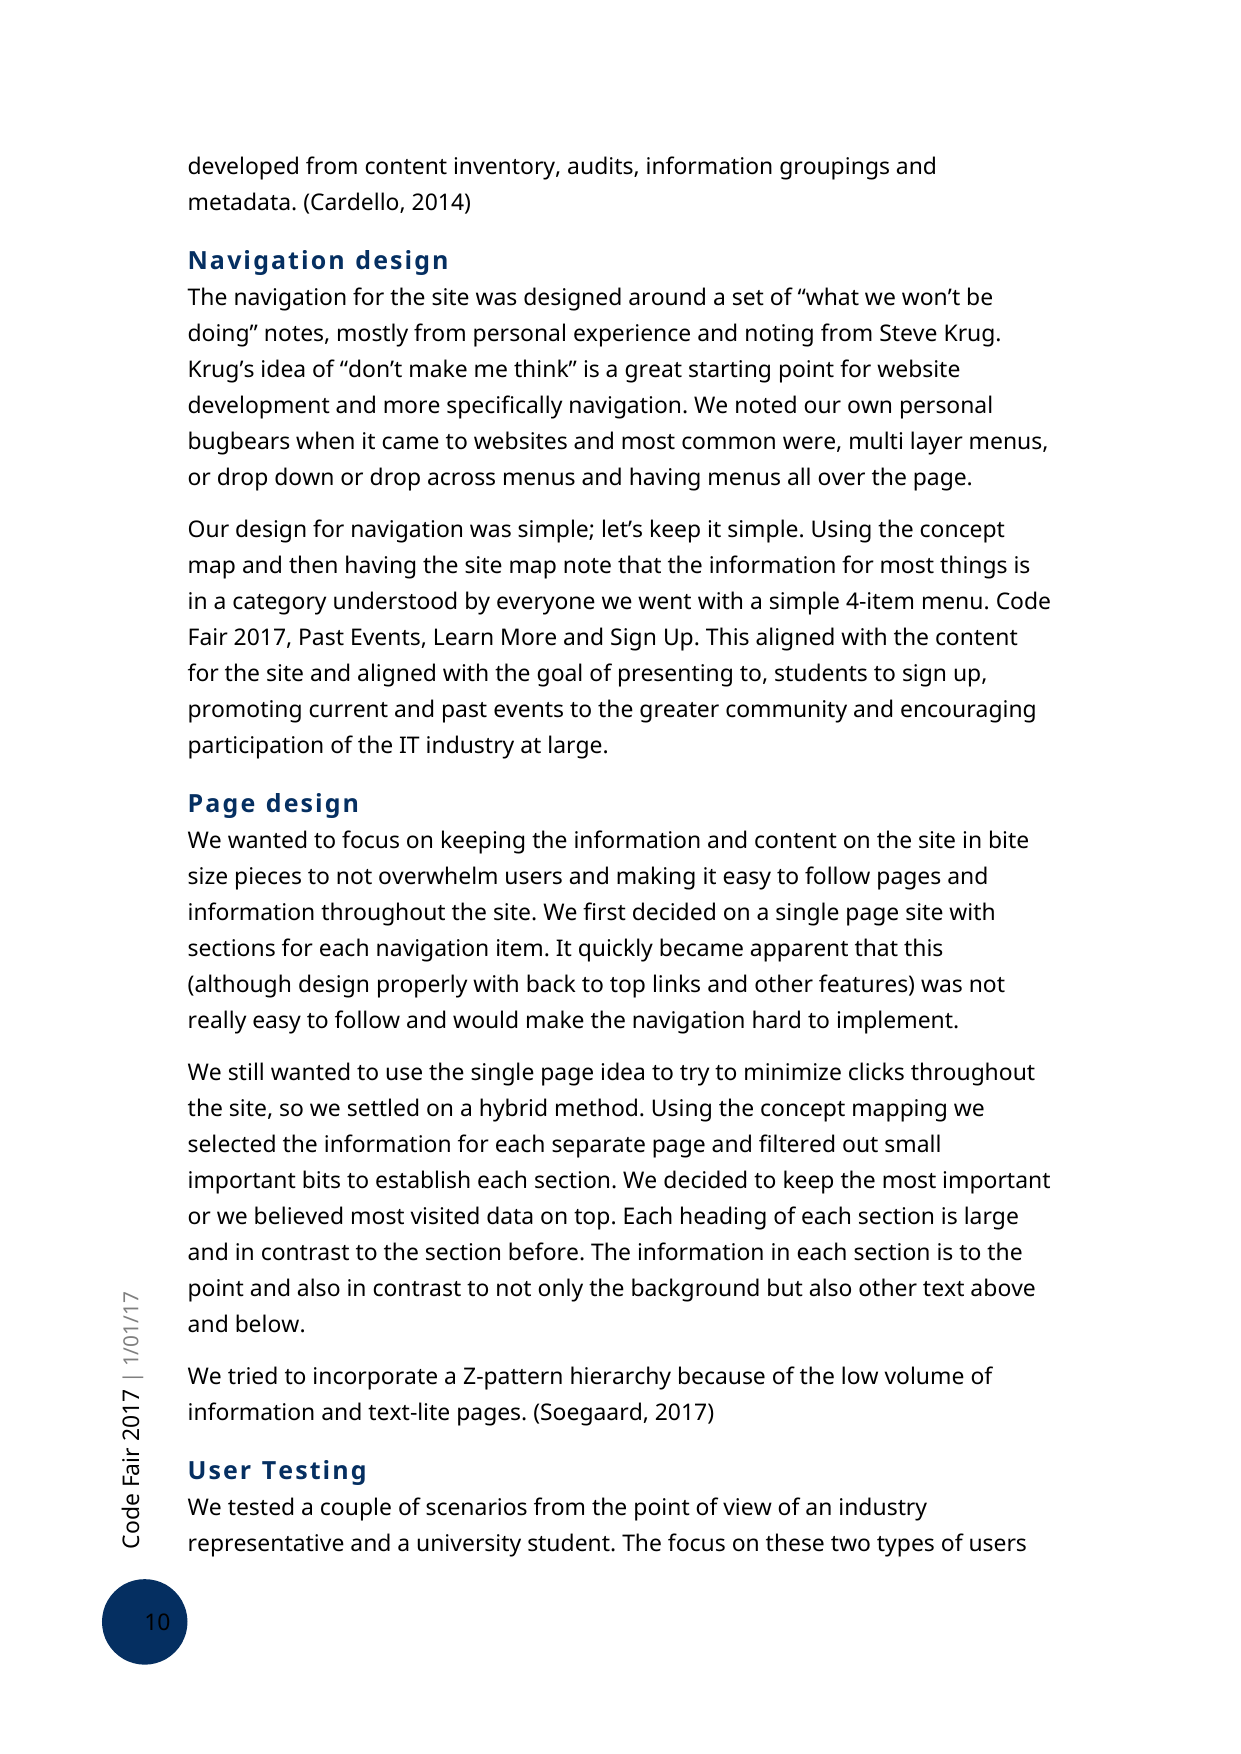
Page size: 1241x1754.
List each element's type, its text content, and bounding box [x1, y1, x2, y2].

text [187, 150, 1053, 217]
text We wanted to focus on keeping the information and content on the site in bite size pieces to not overwhelm users and making it easy to follow pages and information throughout the site. We first decided on a single page site with sections for each navigation item. It quickly became apparent that this (although design properly with back to top links and other features) was not really easy to follow and would make the navigation hard to implement. [187, 824, 1053, 1035]
subtitle Navigation design [187, 243, 1053, 277]
text Our design for navigation was simple; let’s keep it simple. Using the concept map and then having the site map note that the information for most things is in a category understood by everyone we went with a simple 4-item menu. Code Fair 2017, Past Events, Learn More and Sign Up. This aligned with the content for the site and aligned with the goal of presenting to, students to sign up, promoting current and past events to the greater community and encouraging participation of the IT industry at large. [187, 513, 1053, 760]
subtitle User Testing [187, 1453, 1053, 1487]
text The navigation for the site was designed around a set of “what we won’t be doing” notes, mostly from personal experience and noting from Steve Krug. Krug’s idea of “don’t make me think” is a great starting point for website development and more specifically navigation. We noted our own personal bugbears when it came to websites and most common were, multi layer menus, or drop down or drop across menus and having menus all over the page. [187, 281, 1053, 492]
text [187, 1491, 1053, 1558]
subtitle Page design [187, 786, 1053, 820]
text We still wanted to use the single page idea to try to minimize clicks throughout the site, so we settled on a hybrid method. Using the concept mapping we selected the information for each separate page and filtered out small important bits to establish each section. We decided to keep the most important or we believed most visited data on top. Each heading of each section is large and in contrast to the section before. The information in each section is to the point and also in contrast to not only the background but also other text above and below. [187, 1056, 1053, 1339]
text We tried to incorporate a Z-pattern hierarchy because of the low volume of information and text-lite pages. (Soegaard, 2017) [187, 1360, 1053, 1427]
